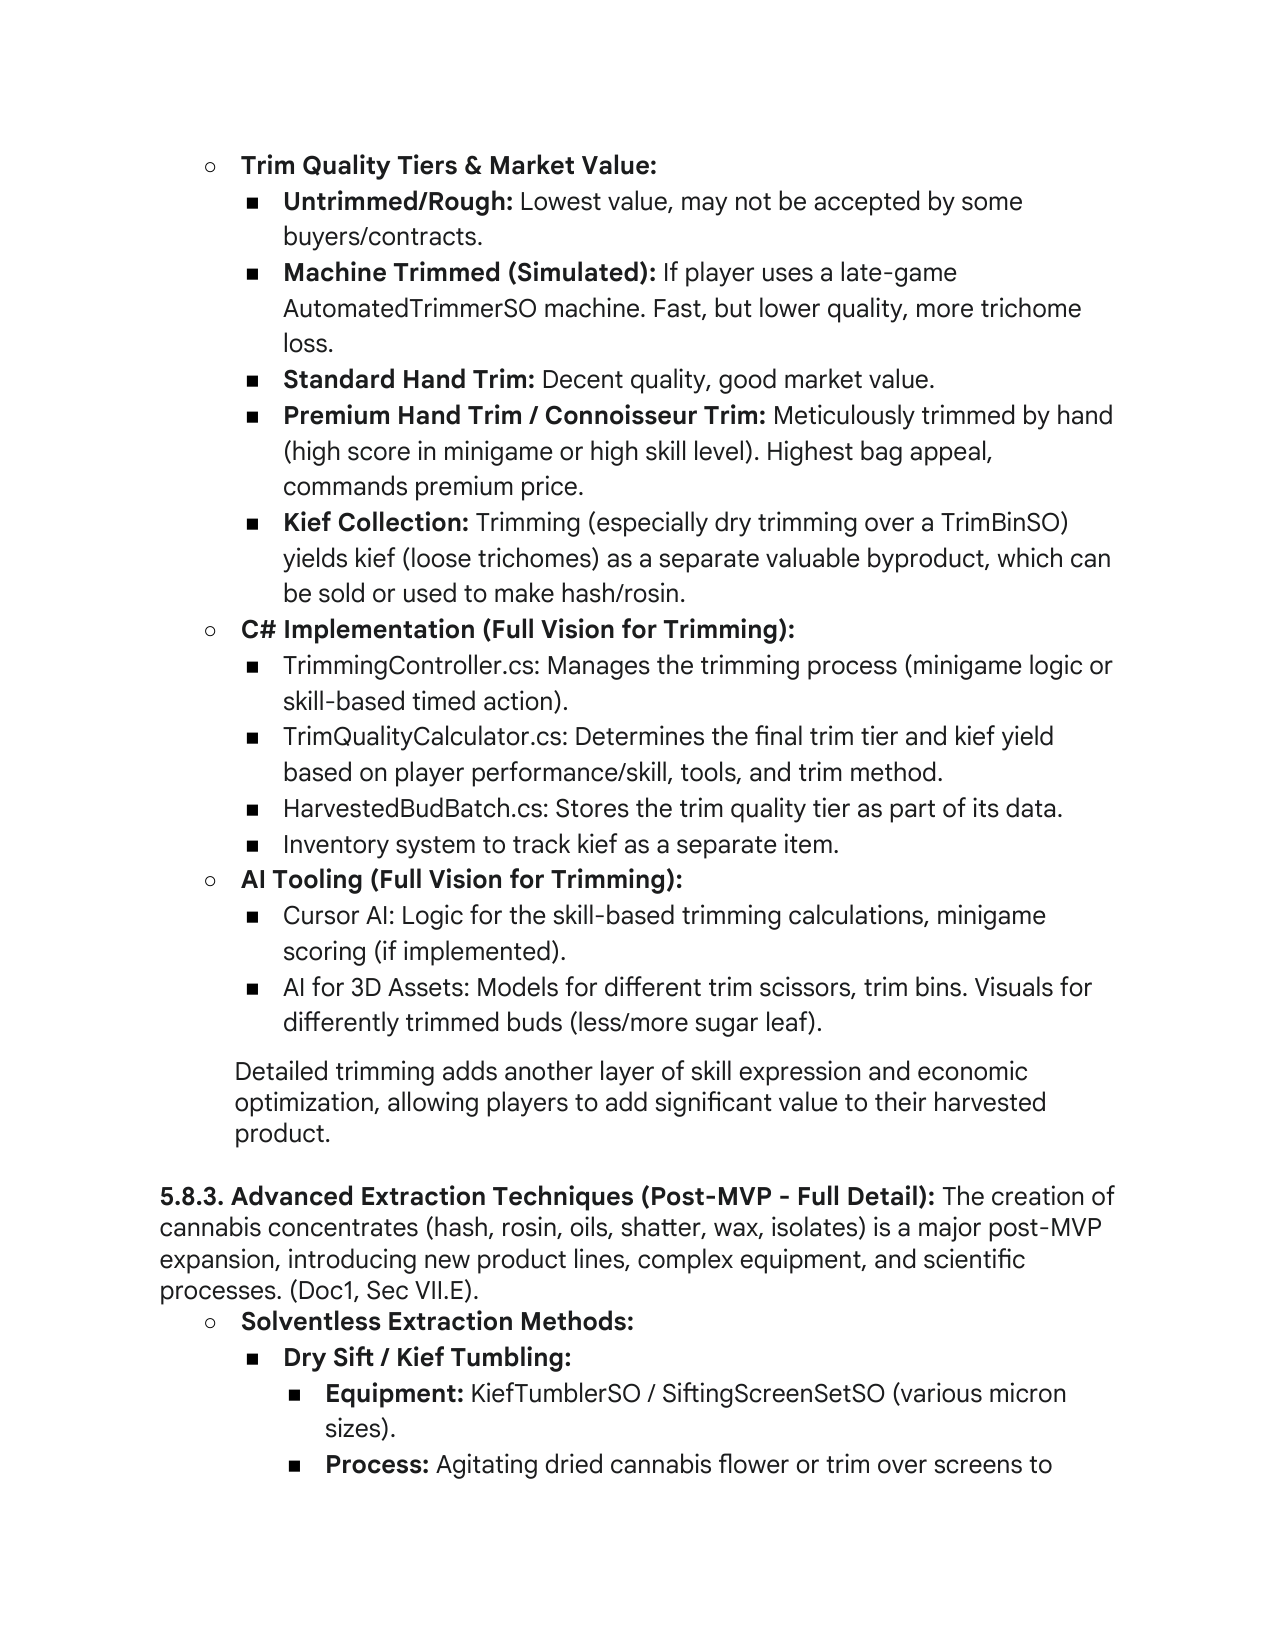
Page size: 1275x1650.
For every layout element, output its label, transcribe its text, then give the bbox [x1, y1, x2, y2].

list Dry Sift / Kief Tumbling: [245, 1342, 1125, 1374]
list Kief Collection: Trimming (especially dry trimming over a TrimBinSO) yields kief (loose trichomes) as a separate valuable byproduct, which can be sold or used to make hash/rosin. [245, 507, 1125, 610]
list C# Implementation (Full Vision for Trimming): [203, 614, 1125, 646]
list Equipment: KiefTumblerSO / SiftingScreenSetSO (various micron sizes). [287, 1378, 1125, 1445]
list Trim Quality Tiers & Market Value: [203, 150, 1125, 181]
list Standard Hand Trim: Decent quality, good market value. [245, 364, 1125, 396]
list Solventless Extraction Methods: [203, 1307, 1125, 1338]
list HarvestedBudBatch.cs: Stores the trim quality tier as part of its data. [245, 793, 1125, 824]
list AI Tooling (Full Vision for Trimming): [203, 864, 1125, 896]
list Machine Trimmed (Simulated): If player uses a late-game AutomatedTrimmerSO machine. Fast, but lower quality, more trichome loss. [245, 257, 1125, 360]
list TrimQualityCalculator.cs: Determines the final trim tier and kief yield based on player performance/skill, tools, and trim method. [245, 722, 1125, 789]
text Detailed trimming adds another layer of skill expression and economic optimization, allowing players to add significant value to their harvested product. [234, 1056, 1125, 1150]
list Untrimmed/Rough: Lowest value, may not be accepted by some buyers/contracts. [245, 186, 1125, 253]
list Cursor AI: Logic for the skill-based trimming calculations, minigame scoring (if implemented). [245, 900, 1125, 967]
list AI for 3D Assets: Models for different trim scissors, trim bins. Visuals for differently trimmed buds (less/more sugar leaf). [245, 972, 1125, 1039]
list Premium Hand Trim / Connoisseur Trim: Meticulously trimmed by hand (high score in minigame or high skill level). Highest bag appeal, commands premium price. [245, 400, 1125, 503]
list TrimmingController.cs: Manages the trimming process (minigame logic or skill-based timed action). [245, 650, 1125, 717]
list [287, 1449, 1125, 1481]
list Inventory system to track kief as a separate item. [245, 829, 1125, 860]
text 5.8.3. Advanced Extraction Techniques (Post-MVP - Full Detail): The creation of cannabis concentrates (hash, rosin, oils, shatter, wax, isolates) is a major post-MVP expansion, introducing new product lines, complex equipment, and scientific processes. (Doc1, Sec VII.E). [159, 1181, 1125, 1307]
